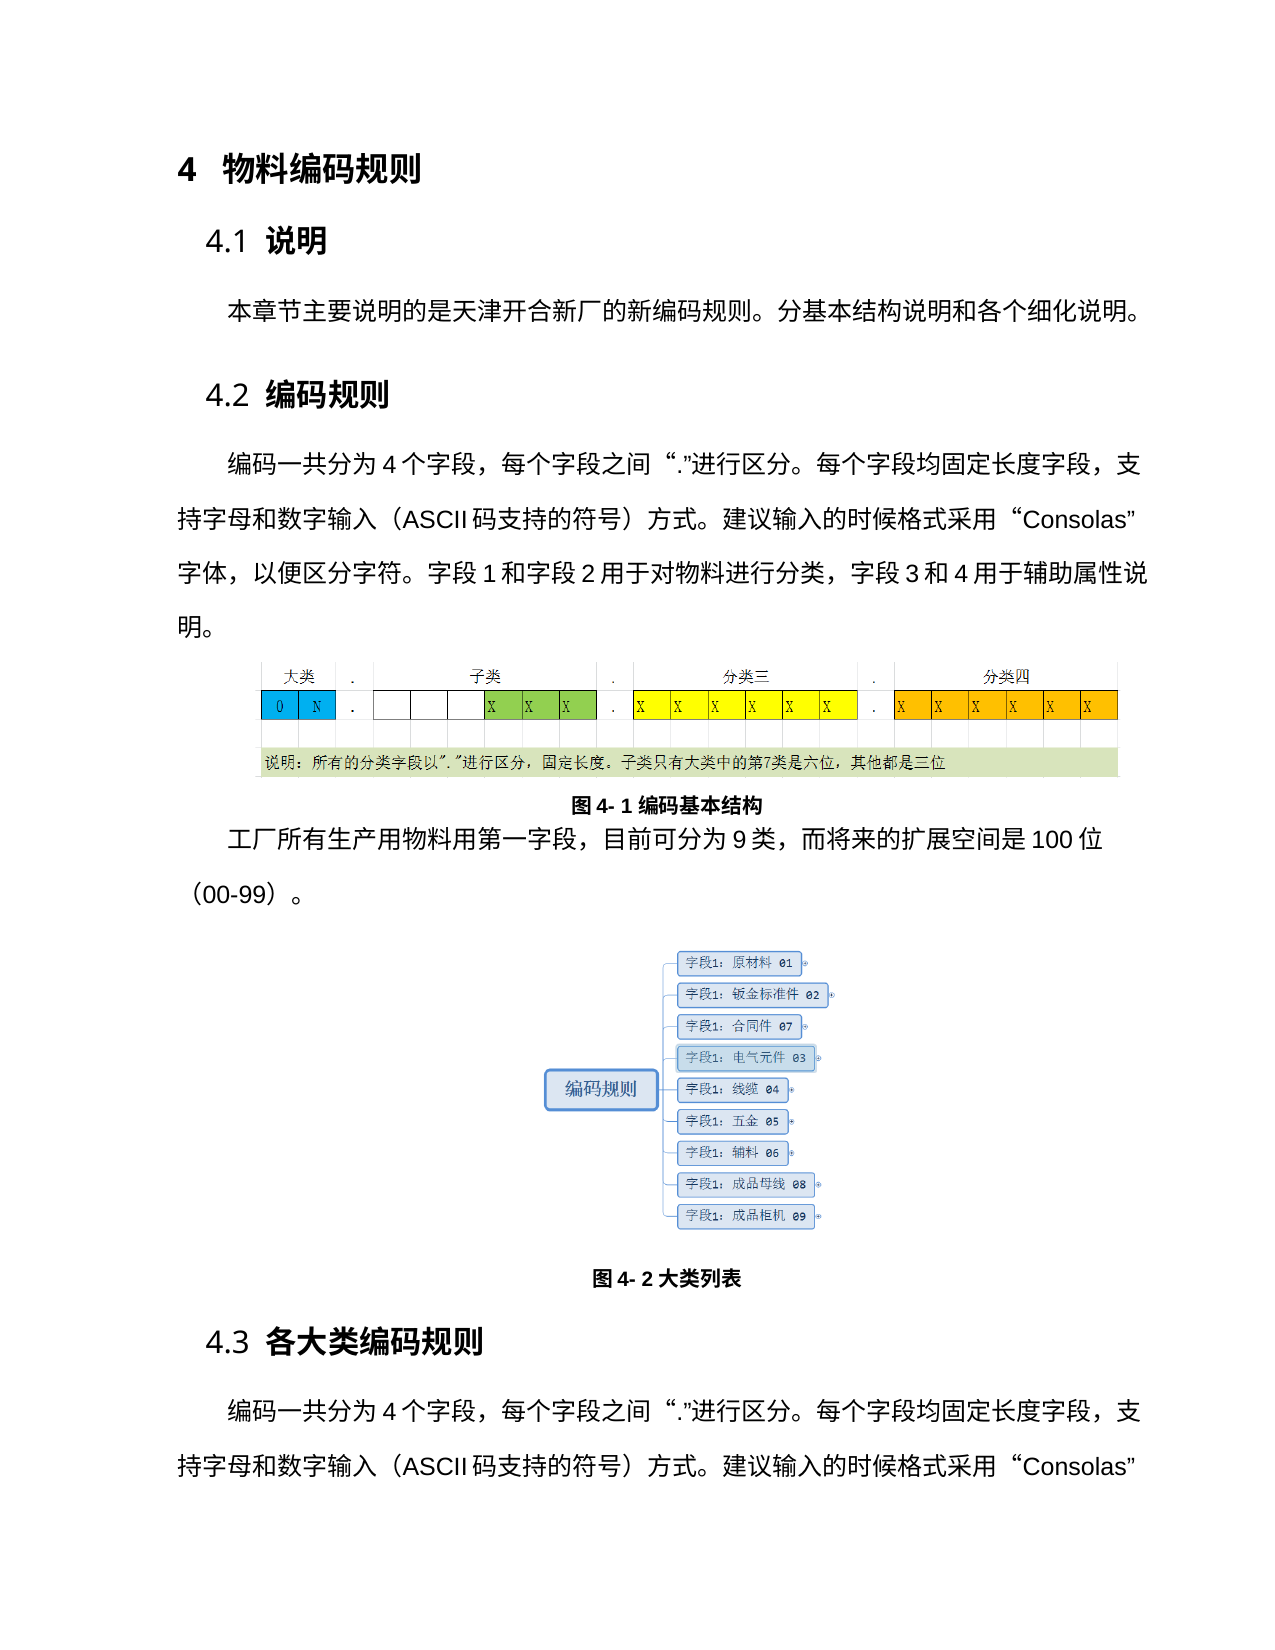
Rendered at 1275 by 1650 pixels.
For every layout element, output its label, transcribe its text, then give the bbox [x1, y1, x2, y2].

subtitle 说明 [205, 217, 1157, 262]
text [177, 1392, 1157, 1482]
picture [521, 928, 855, 1251]
subtitle 各大类编码规则 [205, 1317, 1157, 1363]
subtitle 物料编码规则 [177, 143, 1157, 192]
text 编码一共分为4个字段，每个字段之间“.”进行区分。每个字段均固定长度字段，支持字母和数字输入（ASCII码支持的符号）方式。建议输入的时候格式采用“Consolas”字体，以便区分字符。字段1和字段2用于对物料进行分类，字段3和4用于辅助属性说明。 [177, 445, 1157, 644]
text 图4- 1 编码基本结构 [177, 790, 1157, 820]
text 本章节主要说明的是天津开合新厂的新编码规则。分基本结构说明和各个细化说明。 [177, 291, 1157, 327]
text 图4- 2 大类列表 [177, 1262, 1157, 1292]
subtitle 编码规则 [205, 370, 1157, 416]
picture [255, 662, 1121, 778]
text 工厂所有生产用物料用第一字段，目前可分为9类，而将来的扩展空间是100位（00-99）。 [177, 820, 1157, 911]
